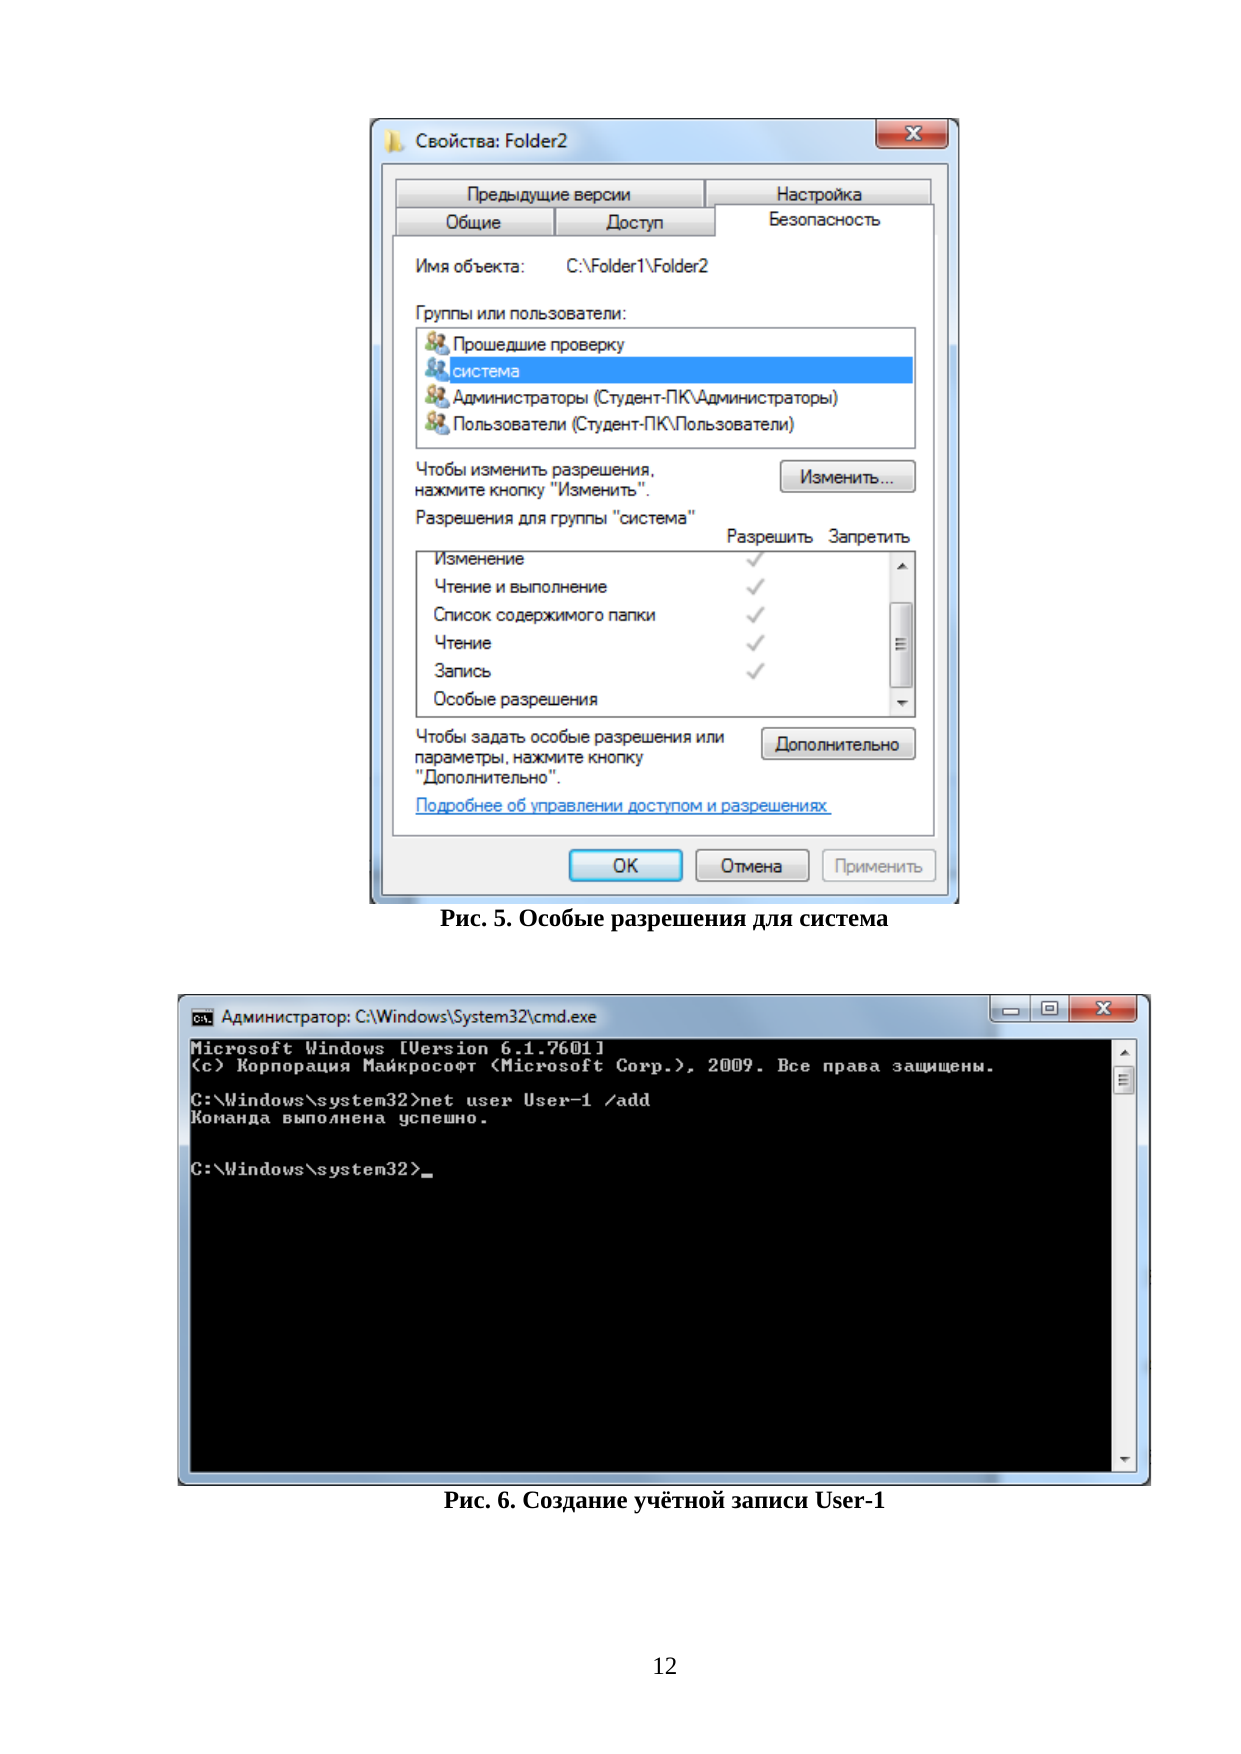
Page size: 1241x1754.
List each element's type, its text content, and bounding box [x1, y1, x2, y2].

picture [369, 118, 960, 904]
text Рис. 5. Особые разрешения для система [177, 903, 1152, 932]
picture [177, 994, 1152, 1486]
text Рис. 6. Создание учётной записи User-1 [177, 1486, 1152, 1514]
